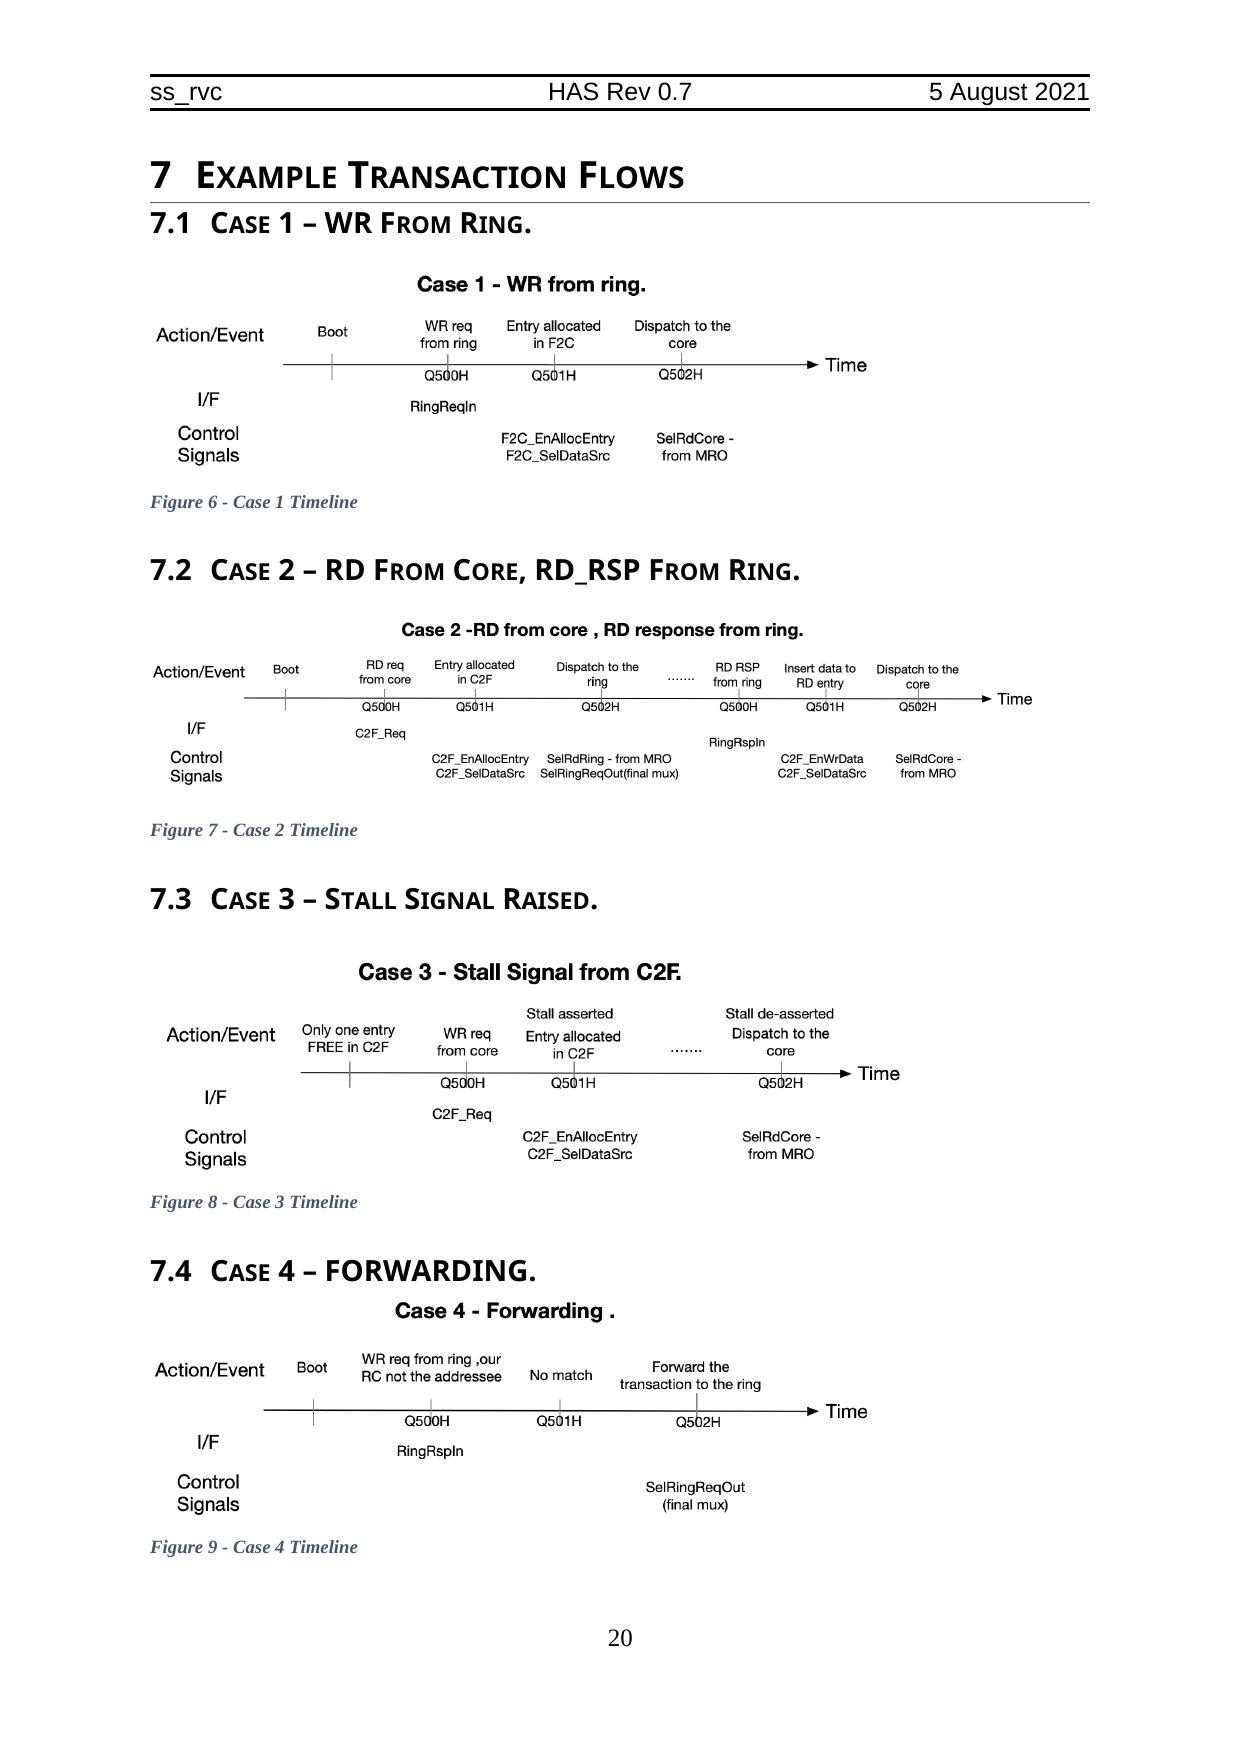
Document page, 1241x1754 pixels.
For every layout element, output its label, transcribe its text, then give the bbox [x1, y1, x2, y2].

picture [150, 946, 908, 1191]
picture [150, 271, 879, 491]
subtitle Case 2 – RD From Core, RD_RSP From Ring. [150, 549, 1090, 589]
text Figure 8 - Case 3 Timeline [150, 1191, 1090, 1212]
text Figure 7 - Case 2 Timeline [150, 819, 1090, 841]
text Figure 6 - Case 1 Timeline [150, 491, 1090, 512]
subtitle Case 4 – FORWARDING. [150, 1250, 1090, 1289]
picture [150, 618, 1035, 820]
subtitle Case 3 – Stall Signal Raised. [150, 878, 1090, 918]
subtitle Example Transaction Flows [150, 148, 1090, 202]
subtitle Case 1 – WR From Ring. [150, 203, 1090, 242]
text Figure 9 - Case 4 Timeline [150, 1536, 1090, 1558]
picture [150, 1289, 877, 1537]
